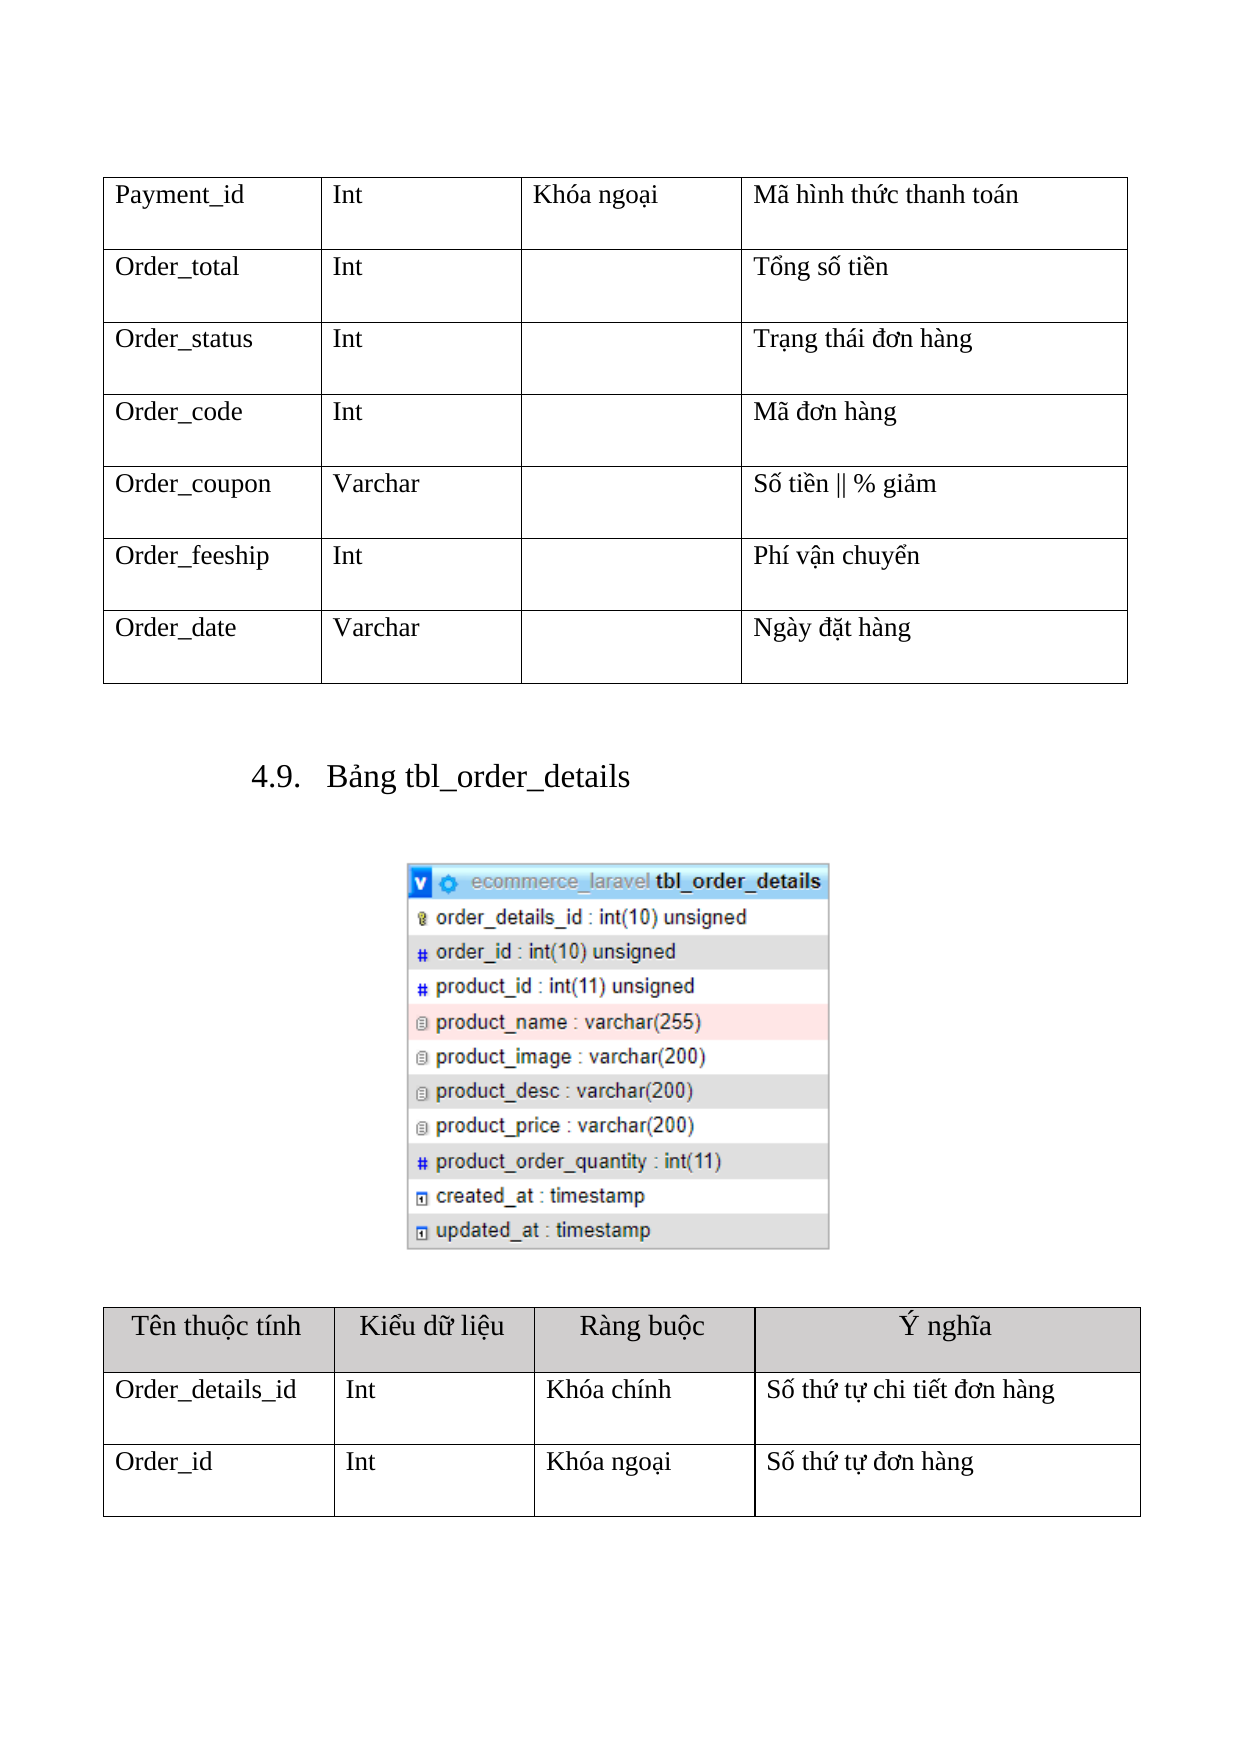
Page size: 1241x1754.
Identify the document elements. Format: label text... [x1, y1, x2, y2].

table_cell Số thứ tự chi tiết đơn hàng [756, 1373, 1140, 1444]
table_cell [522, 395, 741, 466]
table_cell Int [322, 395, 521, 466]
table_cell Ngày đặt hàng [742, 611, 1127, 682]
table_cell Trạng thái đơn hàng [742, 323, 1127, 394]
table_cell Khóa ngoại [522, 178, 741, 249]
table_header Ý nghĩa [756, 1308, 1140, 1372]
table_cell Varchar [322, 467, 521, 538]
table_cell Order_code [104, 395, 321, 466]
table_header Tên thuộc tính [104, 1308, 334, 1372]
picture [354, 829, 869, 1278]
table_cell Varchar [322, 611, 521, 682]
table_cell Order_total [104, 250, 321, 322]
table_cell Khóa ngoại [535, 1445, 754, 1516]
table_cell Order_feeship [104, 539, 321, 610]
table_cell Số tiền || % giảm [742, 467, 1127, 538]
table_header Kiểu dữ liệu [335, 1308, 534, 1372]
table_cell Int [322, 323, 521, 394]
table_cell [522, 539, 741, 610]
table_cell Int [322, 250, 521, 322]
table_header Ràng buộc [535, 1308, 754, 1372]
table_cell Order_coupon [104, 467, 321, 538]
table_cell Order_status [104, 323, 321, 394]
table_cell Order_date [104, 611, 321, 682]
table_cell Mã đơn hàng [742, 395, 1127, 466]
table_cell Phí vận chuyển [742, 539, 1127, 610]
table_cell Order_id [104, 1445, 334, 1516]
table_cell Order_details_id [104, 1373, 334, 1444]
table_cell Mã hình thức thanh toán [742, 178, 1127, 249]
table_cell Int [322, 539, 521, 610]
table_cell [522, 611, 741, 682]
table_cell Payment_id [104, 178, 321, 249]
table_cell Int [335, 1373, 534, 1444]
list Bảng tbl_order_details [251, 756, 1138, 795]
table_cell [522, 323, 741, 394]
table_cell Tổng số tiền [742, 250, 1127, 322]
table_cell Int [322, 178, 521, 249]
table_cell Int [335, 1445, 534, 1516]
table_cell Khóa chính [535, 1373, 754, 1444]
table_cell Số thứ tự đơn hàng [756, 1445, 1140, 1516]
table_cell [522, 250, 741, 322]
table_cell [522, 467, 741, 538]
